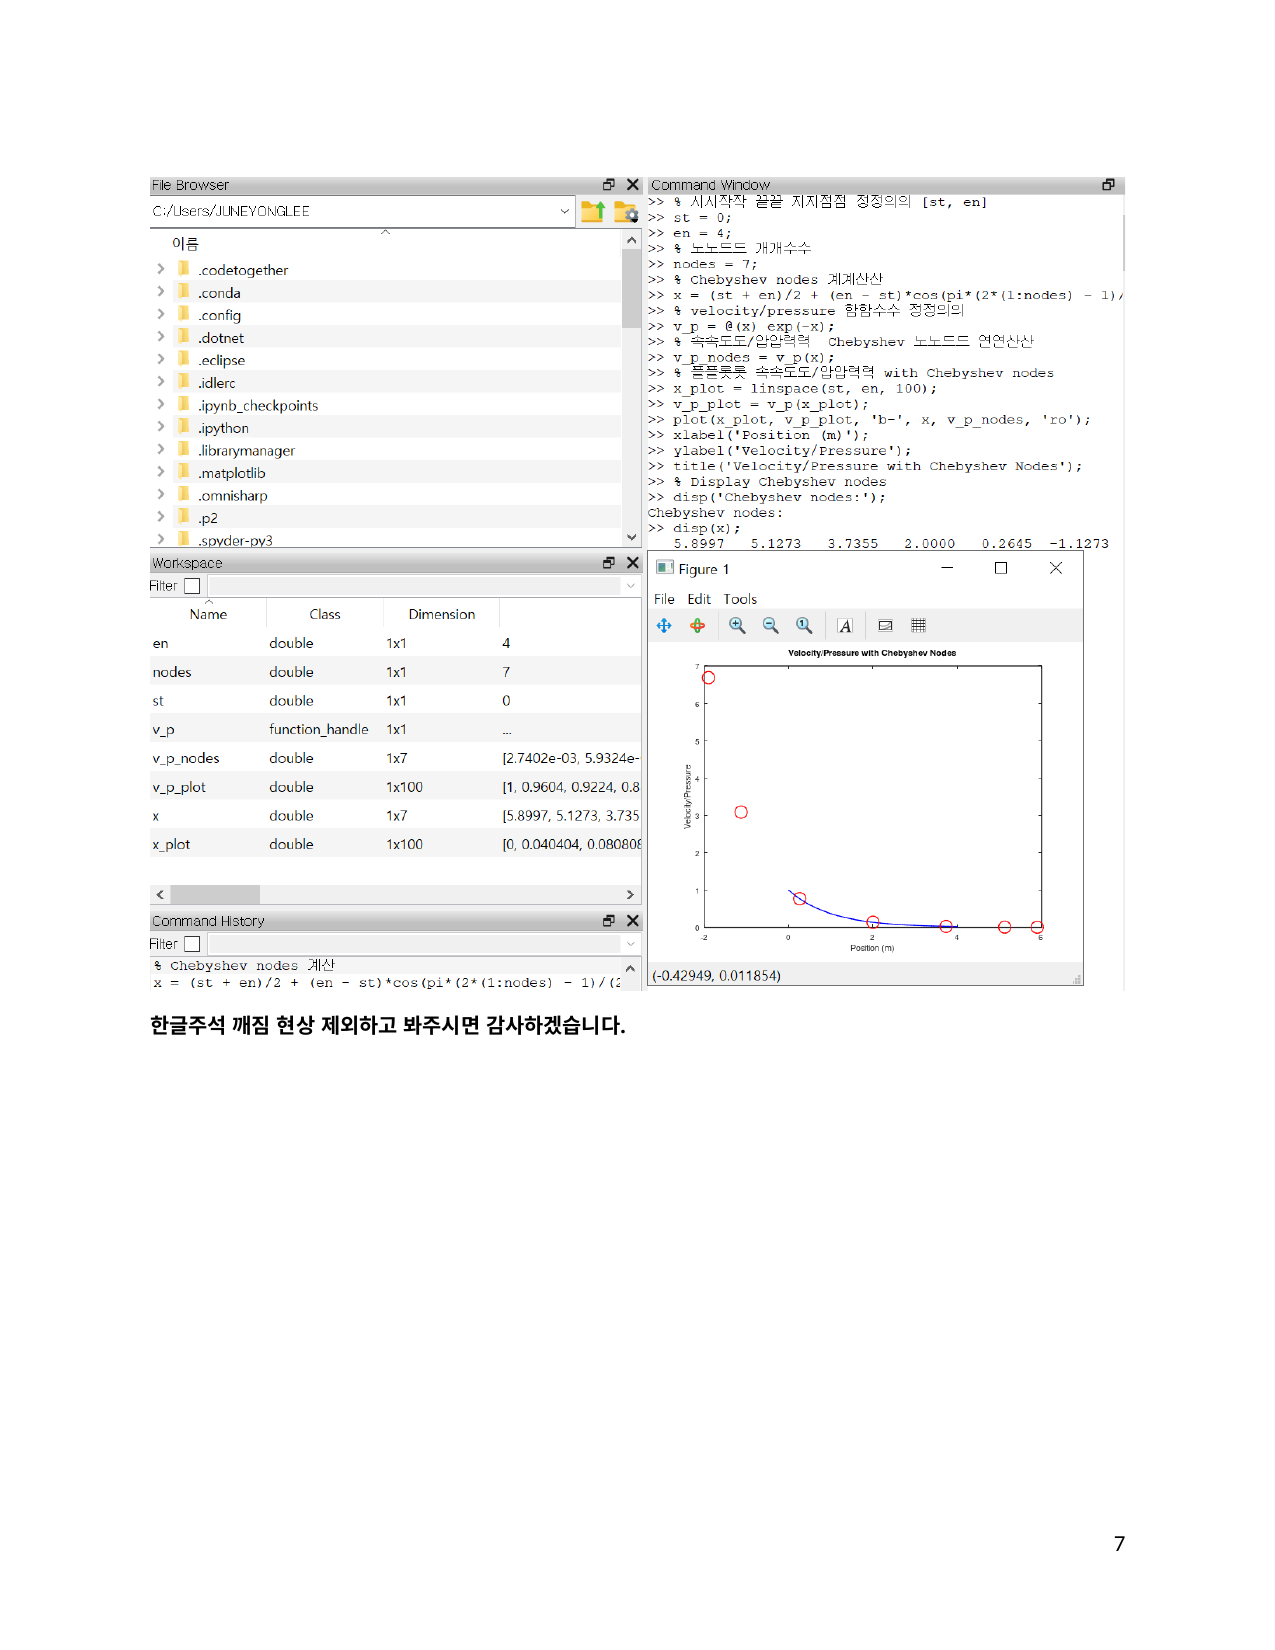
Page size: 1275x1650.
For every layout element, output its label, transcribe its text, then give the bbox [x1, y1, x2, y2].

picture [150, 177, 1125, 991]
text 한글주석 깨짐 현상 제외하고 봐주시면 감사하겠습니다. [150, 1009, 1125, 1040]
